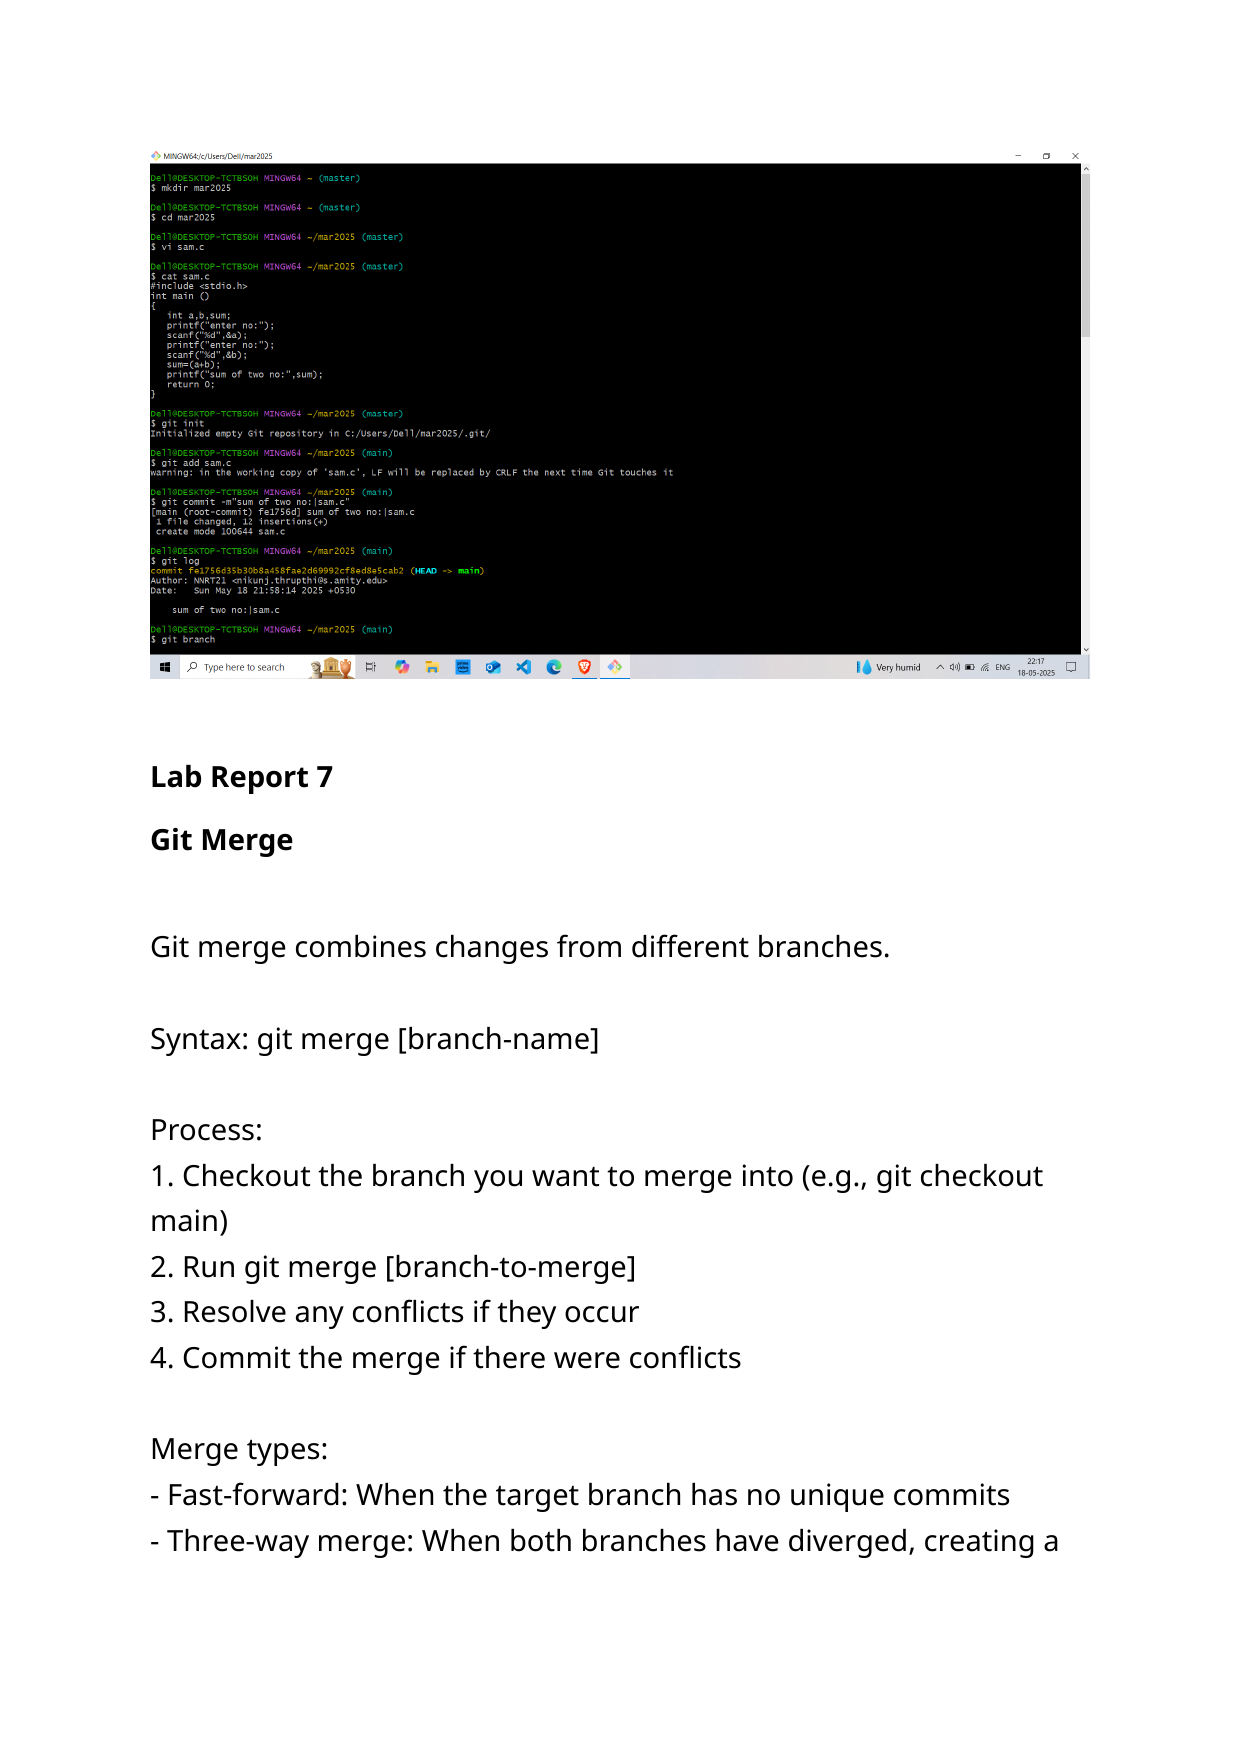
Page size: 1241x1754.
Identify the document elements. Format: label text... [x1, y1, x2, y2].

picture [150, 150, 1091, 679]
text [150, 881, 1090, 1559]
text Lab Report 7 [150, 756, 1090, 796]
text Git Merge [150, 819, 1090, 858]
